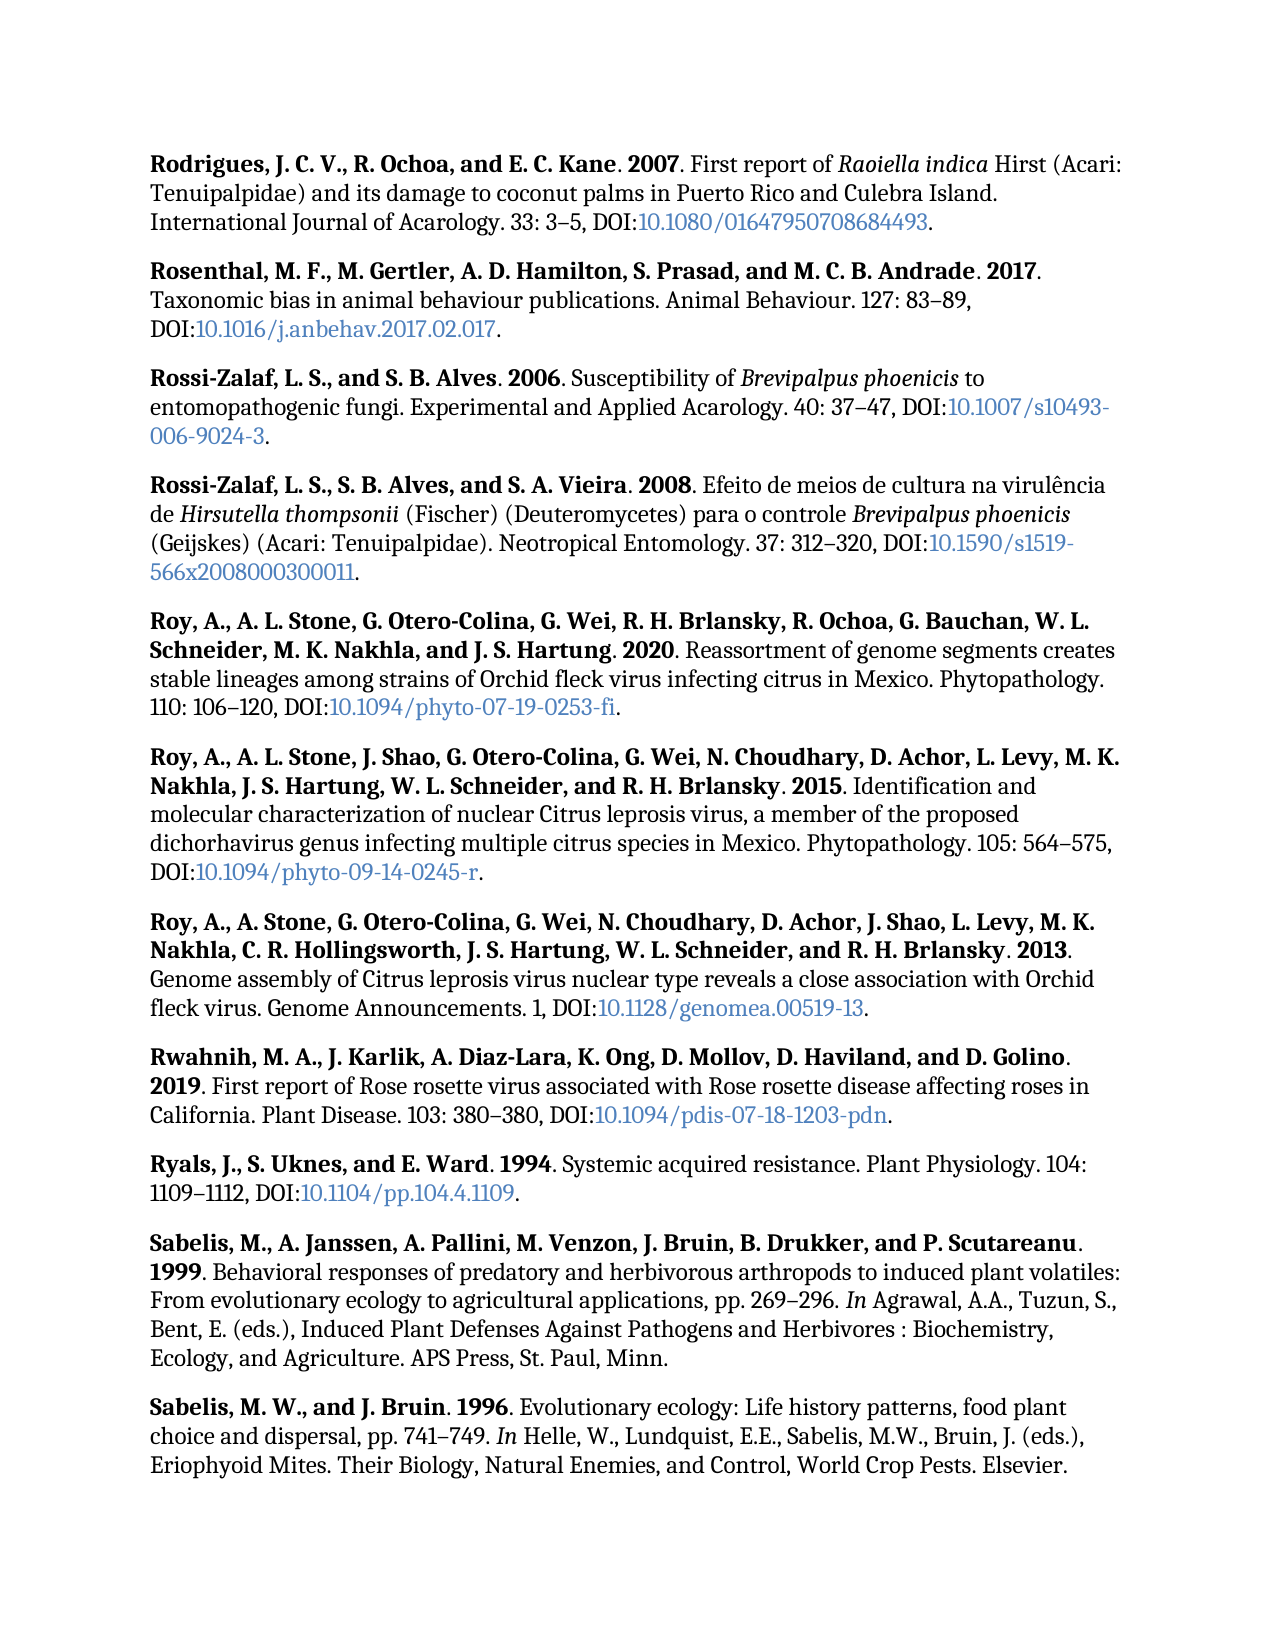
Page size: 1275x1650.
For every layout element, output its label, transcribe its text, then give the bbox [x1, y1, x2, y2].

text Roy, A., A. L. Stone, J. Shao, G. Otero-Colina, G. Wei, N. Choudhary, D. Achor, L. Levy, M. K. Nakhla, J. S. Hartung, W. L. Schneider, and R. H. Brlansky. 2015. Identification and molecular characterization of nuclear Citrus leprosis virus, a member of the proposed dichorhavirus genus infecting multiple citrus species in Mexico. Phytopathology. 105: 564–575, DOI:10.1094/phyto-09-14-0245-r. [150, 743, 1125, 887]
text Rosenthal, M. F., M. Gertler, A. D. Hamilton, S. Prasad, and M. C. B. Andrade. 2017. Taxonomic bias in animal behaviour publications. Animal Behaviour. 127: 83–89, DOI:10.1016/j.anbehav.2017.02.017. [150, 257, 1125, 343]
text Sabelis, M. W., and J. Bruin. 1996. Evolutionary ecology: Life history patterns, food plant choice and dispersal, pp. 741–749. In Helle, W., Lundquist, E.E., Sabelis, M.W., Bruin, J. (eds.), Eriophyoid Mites. Their Biology, Natural Enemies, and Control, World Crop Pests. Elsevier. [150, 1393, 1125, 1479]
text Rwahnih, M. A., J. Karlik, A. Diaz-Lara, K. Ong, D. Mollov, D. Haviland, and D. Golino. 2019. First report of Rose rosette virus associated with Rose rosette disease affecting roses in California. Plant Disease. 103: 380–380, DOI:10.1094/pdis-07-18-1203-pdn. [150, 1043, 1125, 1129]
text Roy, A., A. L. Stone, G. Otero-Colina, G. Wei, R. H. Brlansky, R. Ochoa, G. Bauchan, W. L. Schneider, M. K. Nakhla, and J. S. Hartung. 2020. Reassortment of genome segments creates stable lineages among strains of Orchid fleck virus infecting citrus in Mexico. Phytopathology. 110: 106–120, DOI:10.1094/phyto-07-19-0253-fi. [150, 607, 1125, 722]
text Rossi-Zalaf, L. S., S. B. Alves, and S. A. Vieira. 2008. Efeito de meios de cultura na virulência de Hirsutella thompsonii (Fischer) (Deuteromycetes) para o controle Brevipalpus phoenicis (Geijskes) (Acari: Tenuipalpidae). Neotropical Entomology. 37: 312–320, DOI:10.1590/s1519-566x2008000300011. [150, 471, 1125, 586]
text Roy, A., A. Stone, G. Otero-Colina, G. Wei, N. Choudhary, D. Achor, J. Shao, L. Levy, M. K. Nakhla, C. R. Hollingsworth, J. S. Hartung, W. L. Schneider, and R. H. Brlansky. 2013. Genome assembly of Citrus leprosis virus nuclear type reveals a close association with Orchid fleck virus. Genome Announcements. 1, DOI:10.1128/genomea.00519-13. [150, 907, 1125, 1022]
text Rossi-Zalaf, L. S., and S. B. Alves. 2006. Susceptibility of Brevipalpus phoenicis to entomopathogenic fungi. Experimental and Applied Acarology. 40: 37–47, DOI:10.1007/s10493-006-9024-3. [150, 364, 1125, 450]
text Sabelis, M., A. Janssen, A. Pallini, M. Venzon, J. Bruin, B. Drukker, and P. Scutareanu. 1999. Behavioral responses of predatory and herbivorous arthropods to induced plant volatiles: From evolutionary ecology to agricultural applications, pp. 269–296. In Agrawal, A.A., Tuzun, S., Bent, E. (eds.), Induced Plant Defenses Against Pathogens and Herbivores : Biochemistry, Ecology, and Agriculture. APS Press, St. Paul, Minn. [150, 1229, 1125, 1372]
text Ryals, J., S. Uknes, and E. Ward. 1994. Systemic acquired resistance. Plant Physiology. 104: 1109–1112, DOI:10.1104/pp.104.4.1109. [150, 1150, 1125, 1208]
text Rodrigues, J. C. V., R. Ochoa, and E. C. Kane. 2007. First report of Raoiella indica Hirst (Acari: Tenuipalpidae) and its damage to coconut palms in Puerto Rico and Culebra Island. International Journal of Acarology. 33: 3–5, DOI:10.1080/01647950708684493. [150, 150, 1125, 236]
